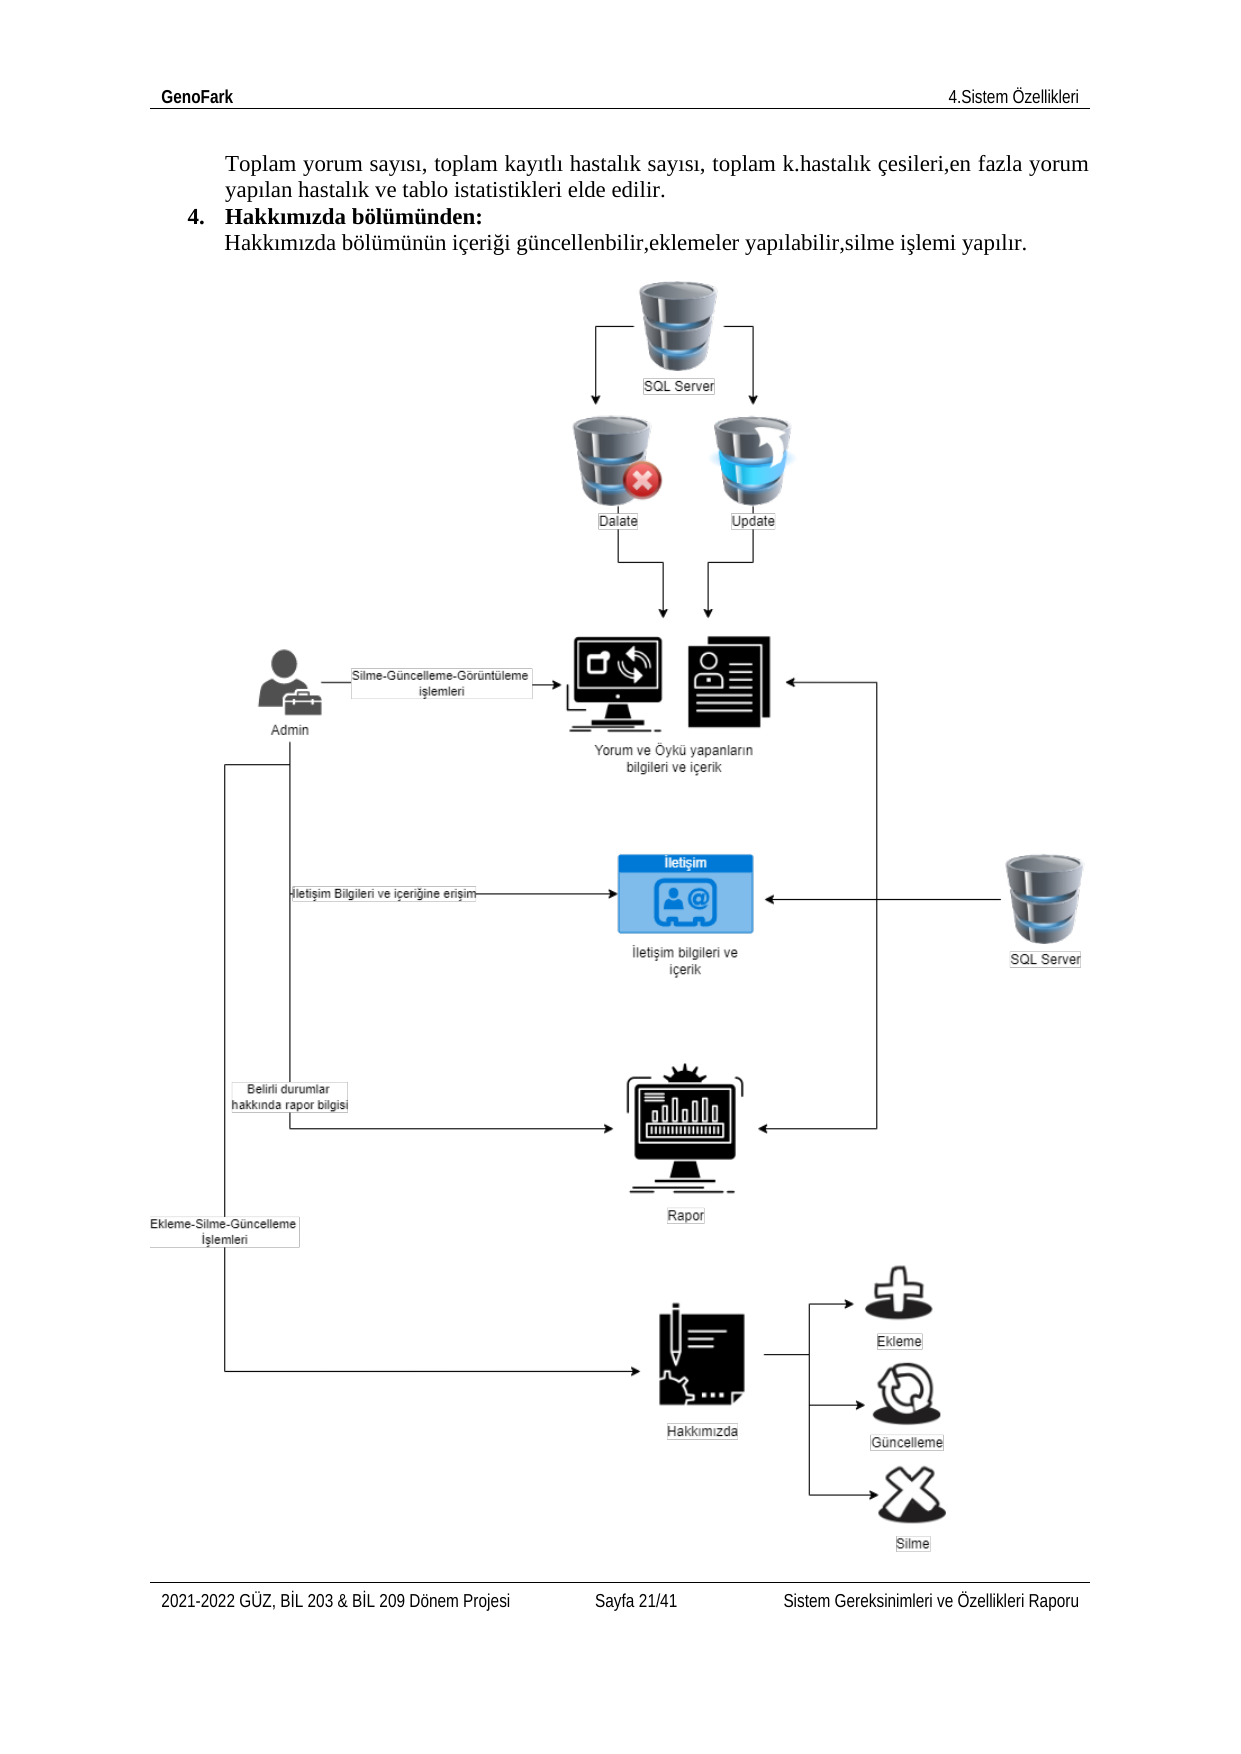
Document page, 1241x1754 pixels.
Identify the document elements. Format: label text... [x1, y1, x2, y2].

text Toplam yorum sayısı, toplam kayıtlı hastalık sayısı, toplam k.hastalık çesileri,en fazla yorum yapılan hastalık ve tablo istatistikleri elde edilir. [225, 150, 1090, 203]
text Hakkımızda bölümünün içeriği güncellenbilir,eklemeler yapılabilir,silme işlemi yapılır. [150, 229, 1090, 255]
list Hakkımızda bölümünden: [187, 203, 1090, 229]
picture [150, 281, 1091, 1553]
